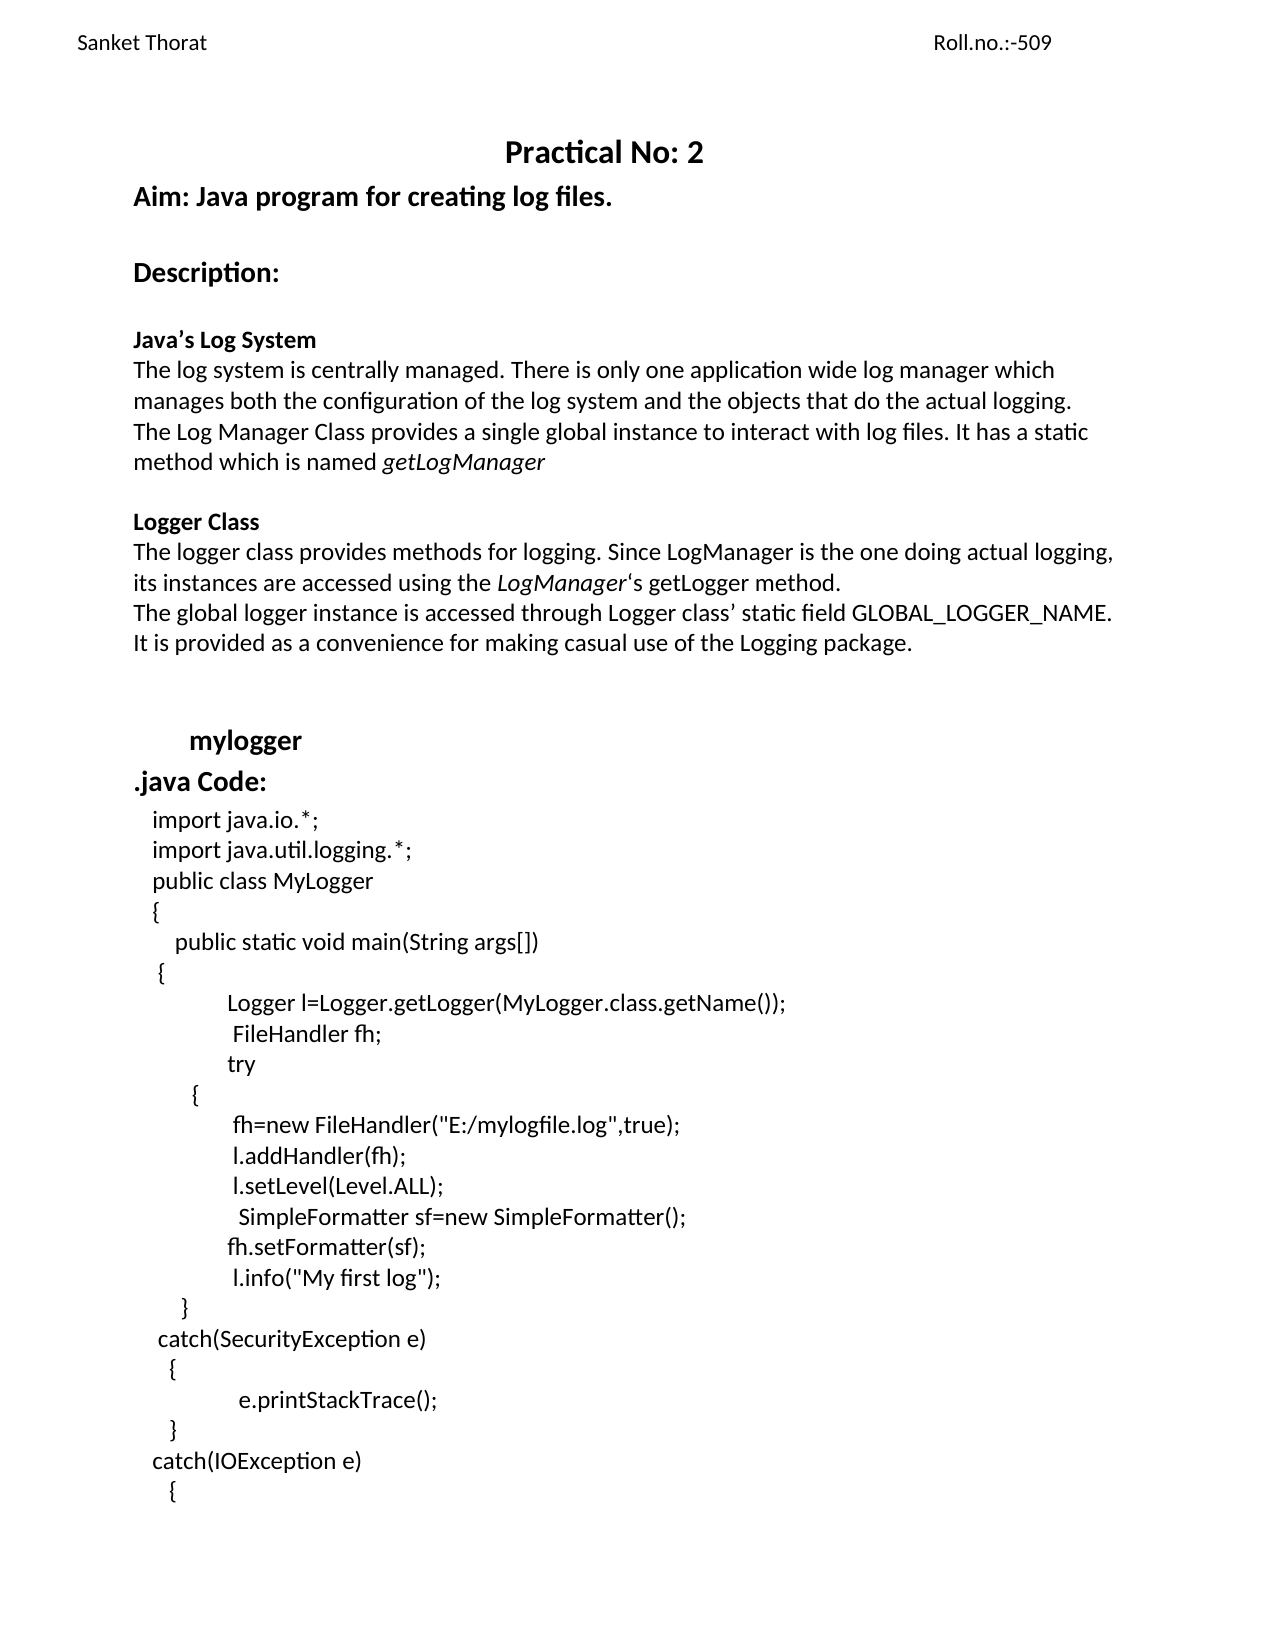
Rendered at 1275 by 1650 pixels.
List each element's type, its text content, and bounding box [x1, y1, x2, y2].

text l.addHandler(fh); [77, 1140, 1194, 1170]
text Aim: Java program for creating log files. [133, 178, 1194, 213]
text import java.io.*; [77, 804, 1194, 834]
subtitle mylogger.java Code: [133, 722, 306, 799]
text catch(SecurityException e) [77, 1323, 1194, 1353]
text fh=new FileHandler("E:/mylogfile.log",true); [77, 1109, 1194, 1140]
text } [77, 1414, 1194, 1445]
text { [77, 1079, 1194, 1109]
text Logger l=Logger.getLogger(MyLogger.class.getName()); [77, 987, 1194, 1018]
text l.info("My first log"); [77, 1262, 1194, 1292]
text import java.util.logging.*; [77, 834, 1194, 865]
text public static void main(String args[]) [77, 926, 1194, 957]
text SimpleFormatter sf=new SimpleFormatter(); [77, 1201, 1194, 1231]
text { [77, 896, 1194, 926]
text { [77, 957, 1194, 987]
text The global logger instance is accessed through Logger class’ static field GLOBAL_LOGGER_NAME. It is provided as a convenience for making casual use of the Logging package. [133, 598, 1116, 658]
text e.printStackTrace(); [77, 1384, 1194, 1414]
text The log system is centrally managed. There is only one application wide log manager which manages both the configuration of the log system and the objects that do the actual logging. The Log Manager Class provides a single global instance to interact with log files. It has a static method which is named getLogManager [133, 354, 1104, 477]
text l.setLevel(Level.ALL); [77, 1170, 1194, 1201]
text The logger class provides methods for logging. Since LogManager is the one doing actual logging, its instances are accessed using the LogManager‘s getLogger method. [133, 536, 1122, 597]
text Logger Class [133, 506, 1194, 536]
text try [77, 1048, 1194, 1079]
text catch(IOException e) [77, 1445, 1194, 1476]
text public class MyLogger [77, 865, 1194, 896]
text fh.setFormatter(sf); [77, 1231, 1194, 1262]
text { [77, 1353, 1194, 1384]
text Java’s Log System [133, 324, 1194, 354]
text FileHandler fh; [77, 1018, 1194, 1048]
text { [77, 1476, 1194, 1506]
subtitle Practical No: 2 [131, 131, 1077, 172]
text Description: [133, 254, 1194, 289]
text } [77, 1292, 1194, 1323]
